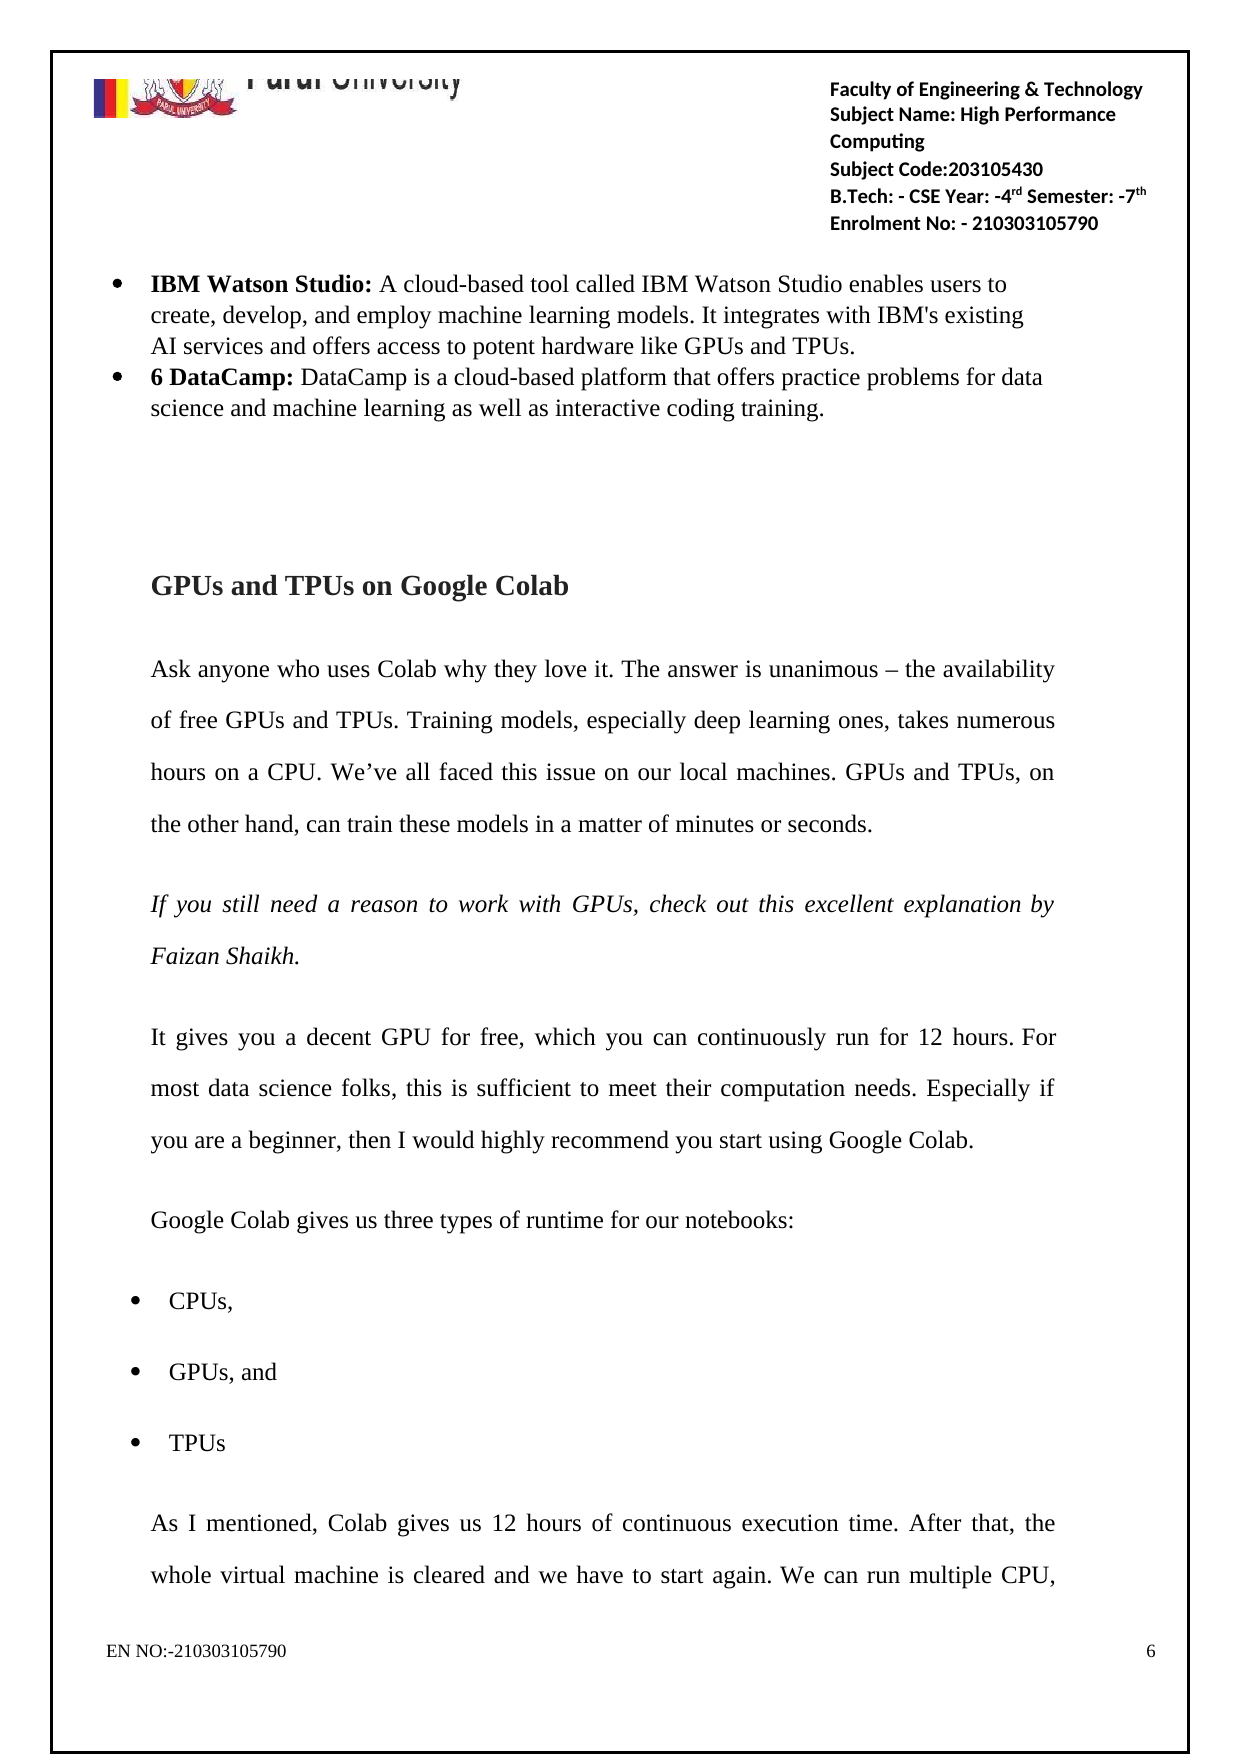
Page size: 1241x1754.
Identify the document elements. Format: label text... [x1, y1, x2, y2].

text If you still need a reason to work with GPUs, check out this excellent explanation by Faizan Shaikh. [150, 867, 1056, 970]
list 6 DataCamp: DataCamp is a cloud-based platform that offers practice problems for data science and machine learning as well as interactive coding training. [113, 362, 1056, 422]
text Ask anyone who uses Colab why they love it. The answer is unanimous – the availability of free GPUs and TPUs. Training models, especially deep learning ones, takes numerous hours on a CPU. We’ve all faced this issue on our local machines. GPUs and TPUs, on the other hand, can train these models in a matter of minutes or seconds. [150, 631, 1056, 837]
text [150, 1486, 1056, 1589]
picture [93, 79, 463, 118]
text Google Colab gives us three types of runtime for our notebooks: [150, 1183, 1056, 1234]
text GPUs and TPUs on Google Colab [150, 568, 1056, 602]
list IBM Watson Studio: A cloud-based tool called IBM Watson Studio enables users to create, develop, and employ machine learning models. It integrates with IBM's existing AI services and offers access to potent hardware like GPUs and TPUs. [113, 269, 1056, 359]
list CPUs, [131, 1263, 1056, 1315]
text It gives you a decent GPU for free, which you can continuously run for 12 hours. For most data science folks, this is sufficient to meet their computation needs. Especially if you are a beginner, then I would highly recommend you start using Google Colab. [150, 999, 1056, 1154]
list GPUs, and [131, 1334, 1056, 1386]
list TPUs [131, 1405, 1056, 1457]
